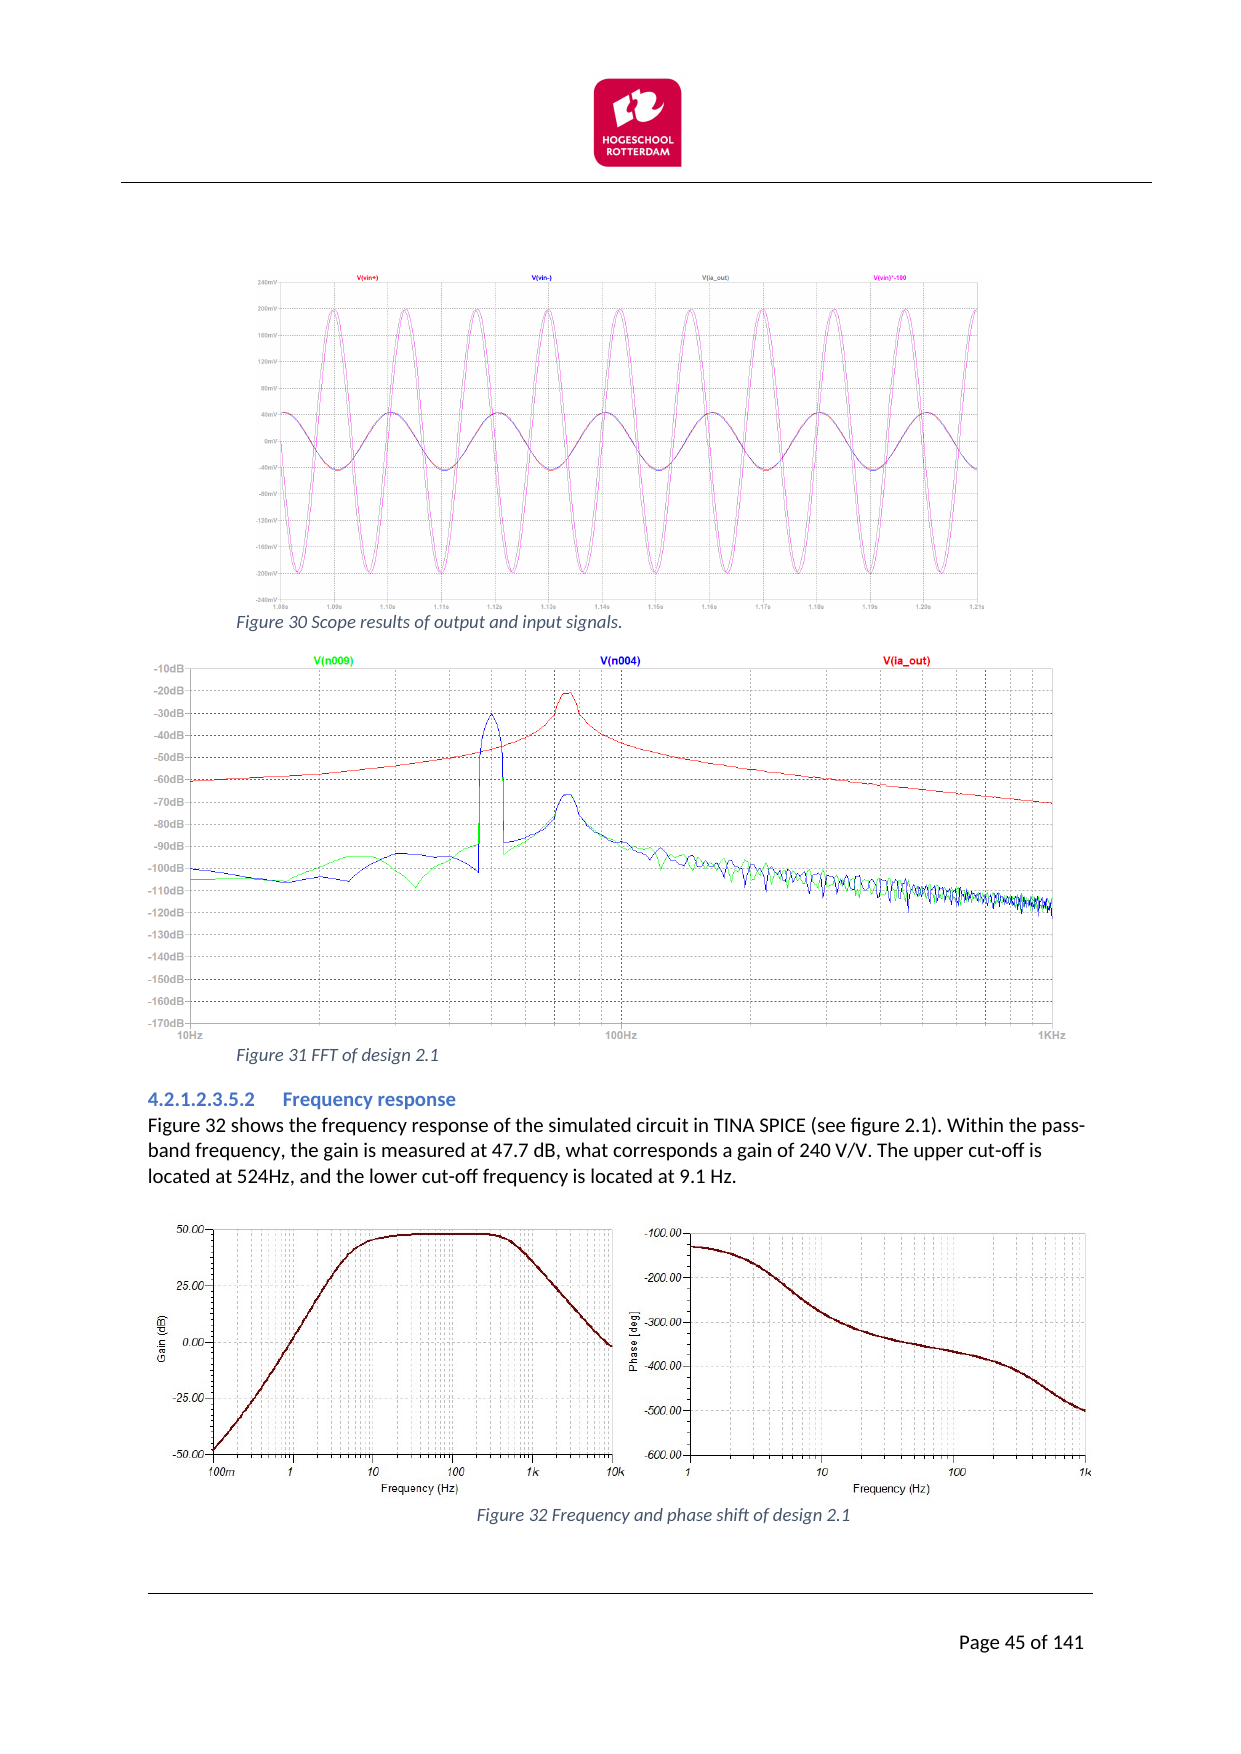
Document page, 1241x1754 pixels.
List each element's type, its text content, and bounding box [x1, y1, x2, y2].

picture [590, 73, 685, 173]
text Figure 31 FFT of design 2.1 [236, 1043, 1093, 1066]
subtitle Frequency response [148, 1087, 1093, 1112]
text Figure 32 shows the frequency response of the simulated circuit in TINA SPICE (see figure 2.1). Within the pass-band frequency, the gain is measured at 47.7 dB, what corresponds a gain of 240 V/V. The upper cut-off is located at 524Hz, and the lower cut-off frequency is located at 9.1 Hz. [148, 1112, 1093, 1188]
text Figure 30 Scope results of output and input signals. [236, 611, 1093, 633]
picture [152, 1213, 1092, 1504]
text Figure 32 Frequency and phase shift of design 2.1 [236, 1503, 1093, 1526]
picture [255, 274, 985, 611]
picture [147, 654, 1093, 1043]
